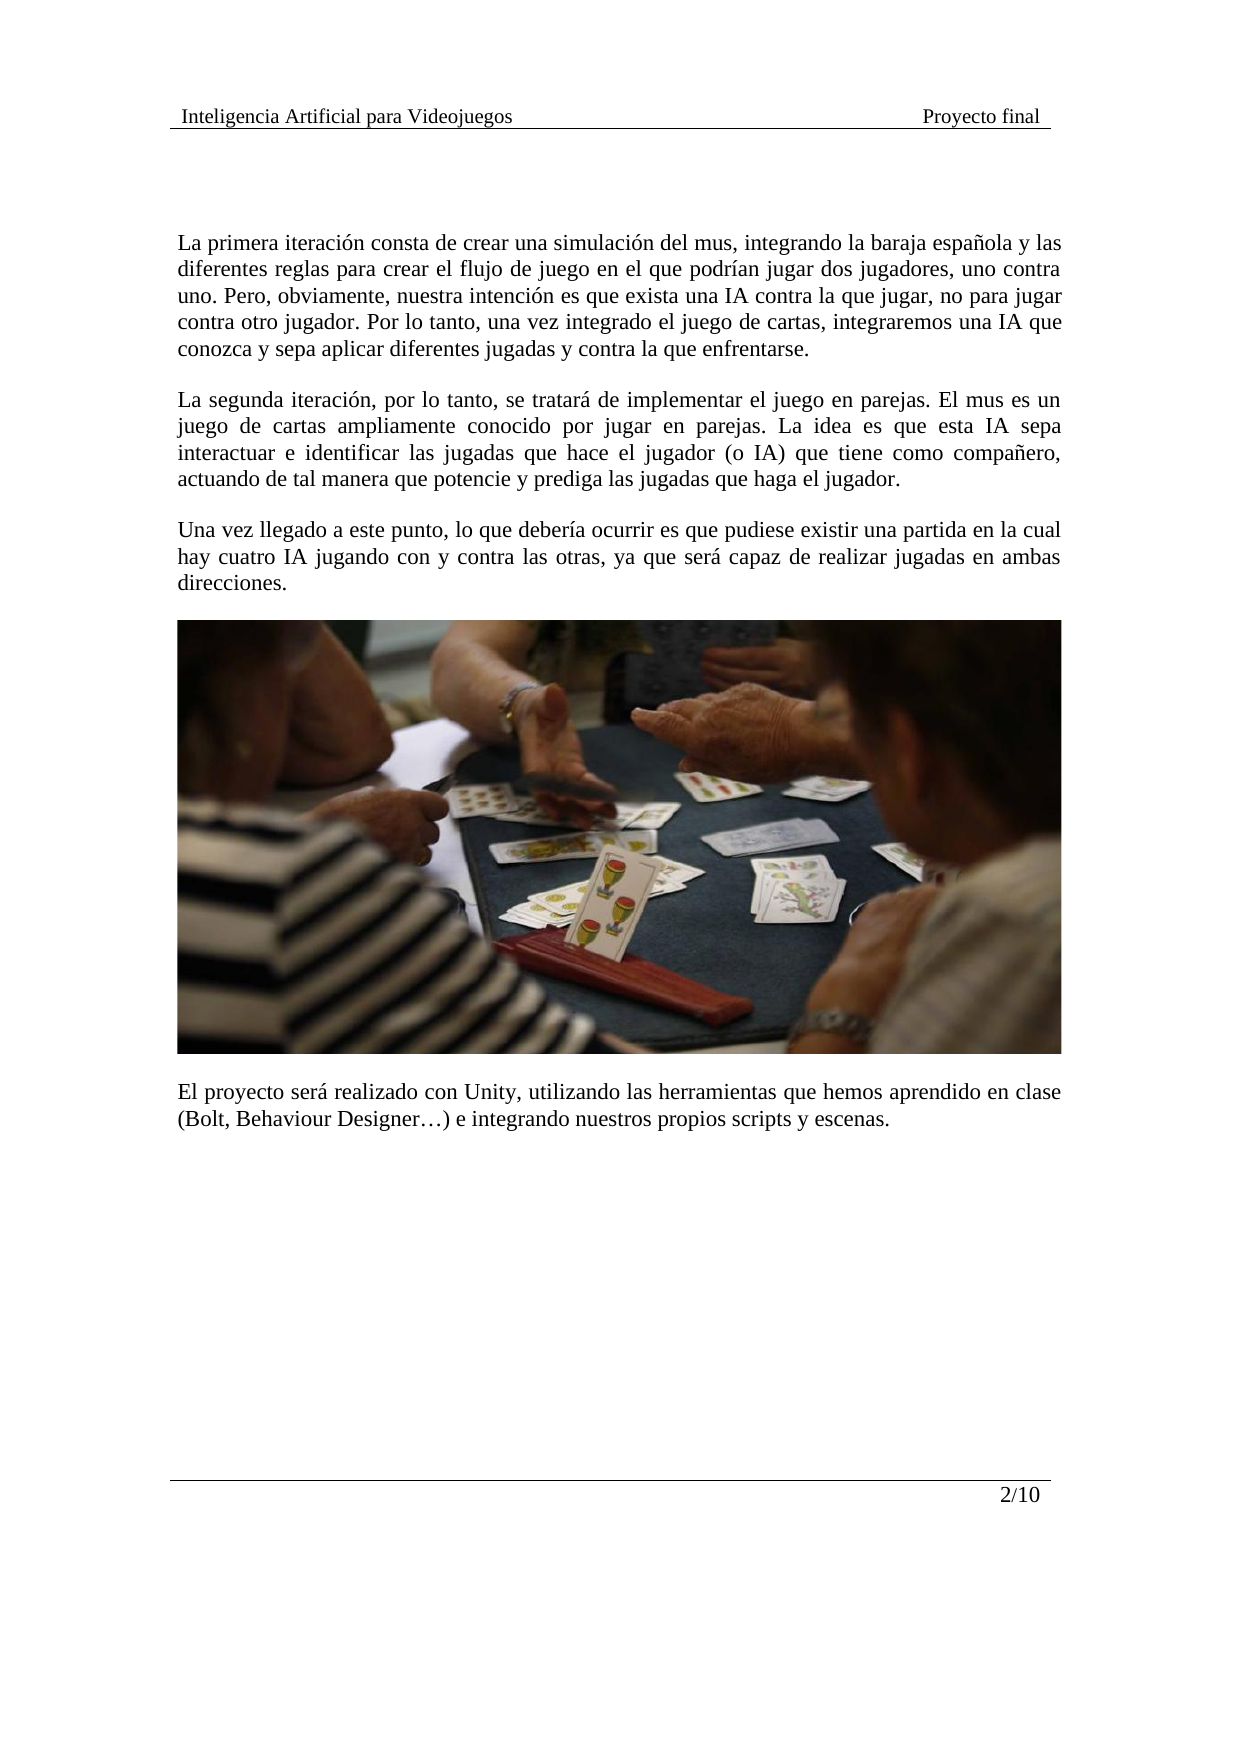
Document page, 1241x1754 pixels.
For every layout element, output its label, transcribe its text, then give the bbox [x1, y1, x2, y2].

text La primera iteración consta de crear una simulación del mus, integrando la baraja española y las diferentes reglas para crear el flujo de juego en el que podrían jugar dos jugadores, uno contra uno. Pero, obviamente, nuestra intención es que exista una IA contra la que jugar, no para jugar contra otro jugador. Por lo tanto, una vez integrado el juego de cartas, integraremos una IA que conozca y sepa aplicar diferentes jugadas y contra la que enfrentarse. [177, 229, 1063, 361]
text El proyecto será realizado con Unity, utilizando las herramientas que hemos aprendido en clase (Bolt, Behaviour Designer…) e integrando nuestros propios scripts y escenas. [177, 1078, 1063, 1131]
picture [177, 620, 1062, 1054]
text Una vez llegado a este punto, lo que debería ocurrir es que pudiese existir una partida en la cual hay cuatro IA jugando con y contra las otras, ya que será capaz de realizar jugadas en ambas direcciones. [177, 516, 1063, 595]
text La segunda iteración, por lo tanto, se tratará de implementar el juego en parejas. El mus es un juego de cartas ampliamente conocido por jugar en parejas. La idea es que esta IA sepa interactuar e identificar las jugadas que hace el jugador (o IA) que tiene como compañero, actuando de tal manera que potencie y prediga las jugadas que haga el jugador. [177, 386, 1063, 491]
